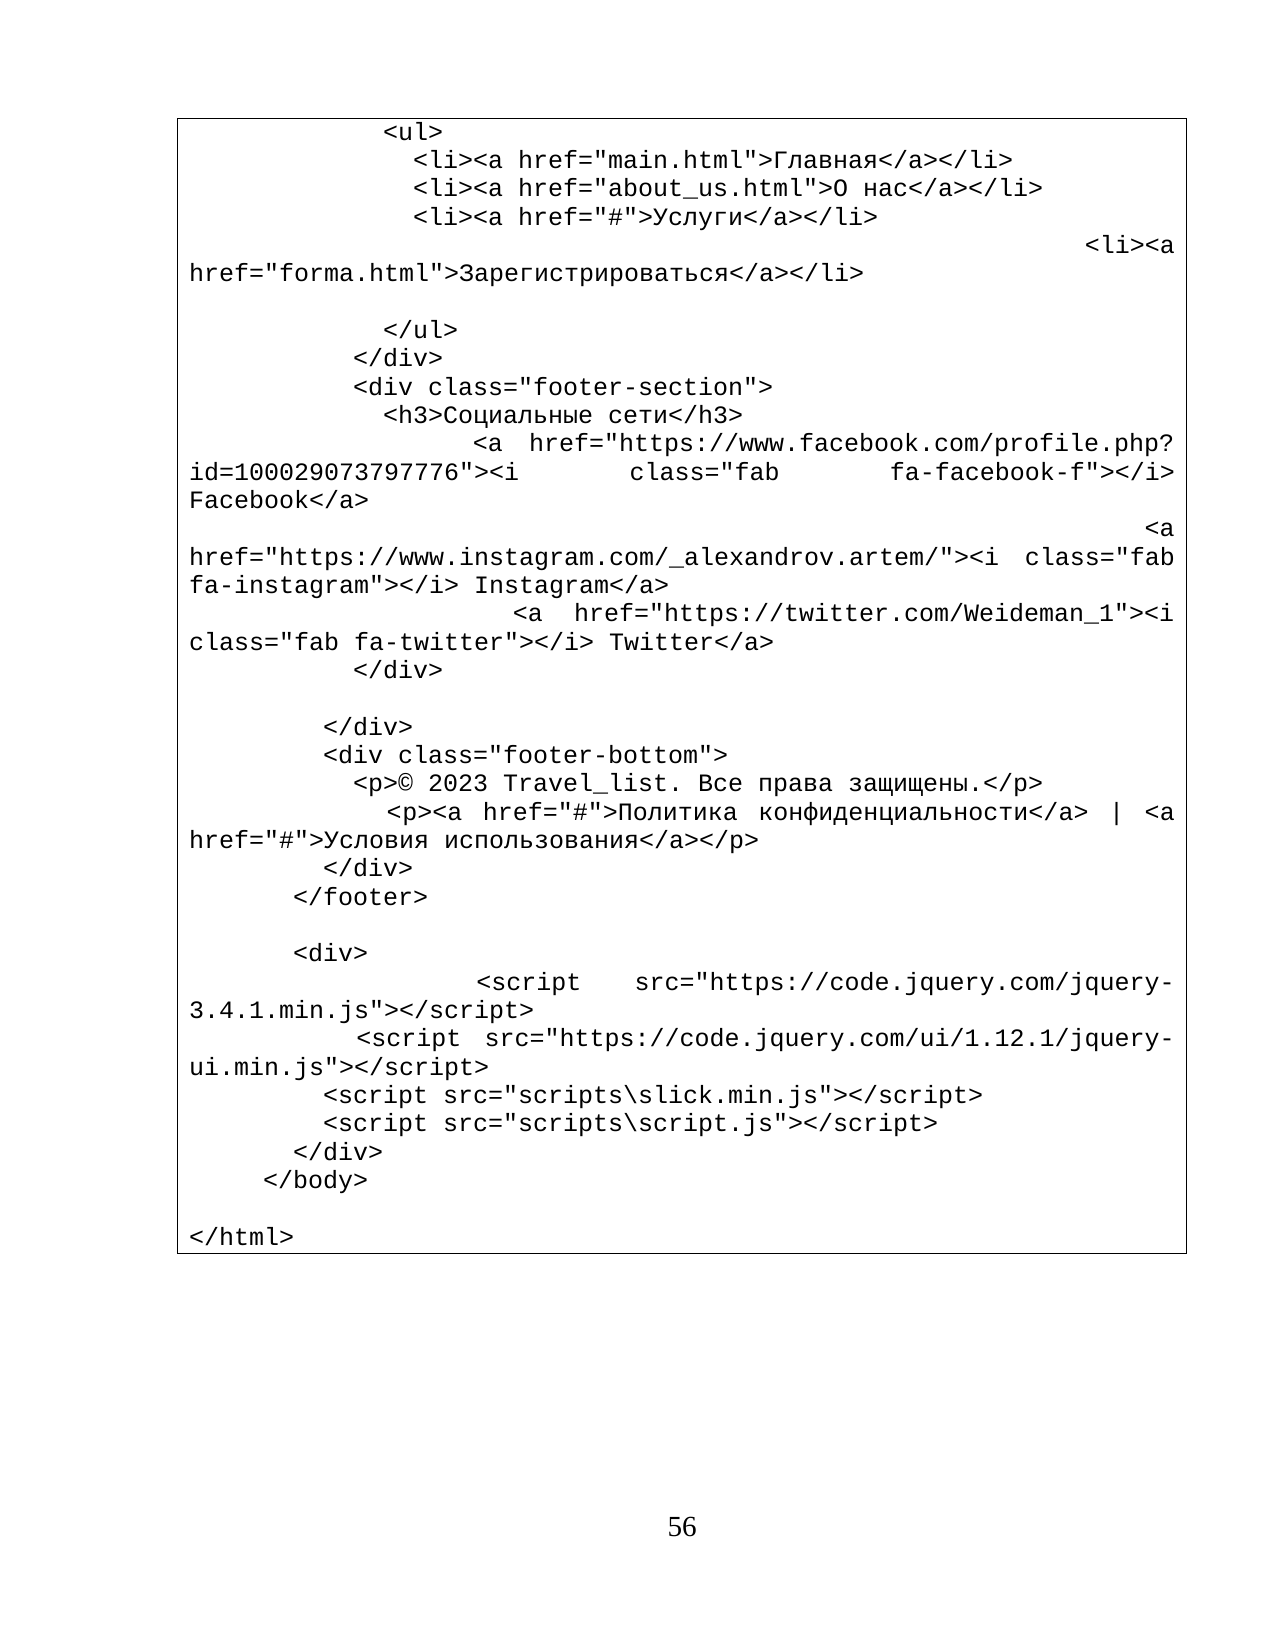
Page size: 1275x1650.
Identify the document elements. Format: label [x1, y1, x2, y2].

table_header [178, 119, 1186, 1252]
